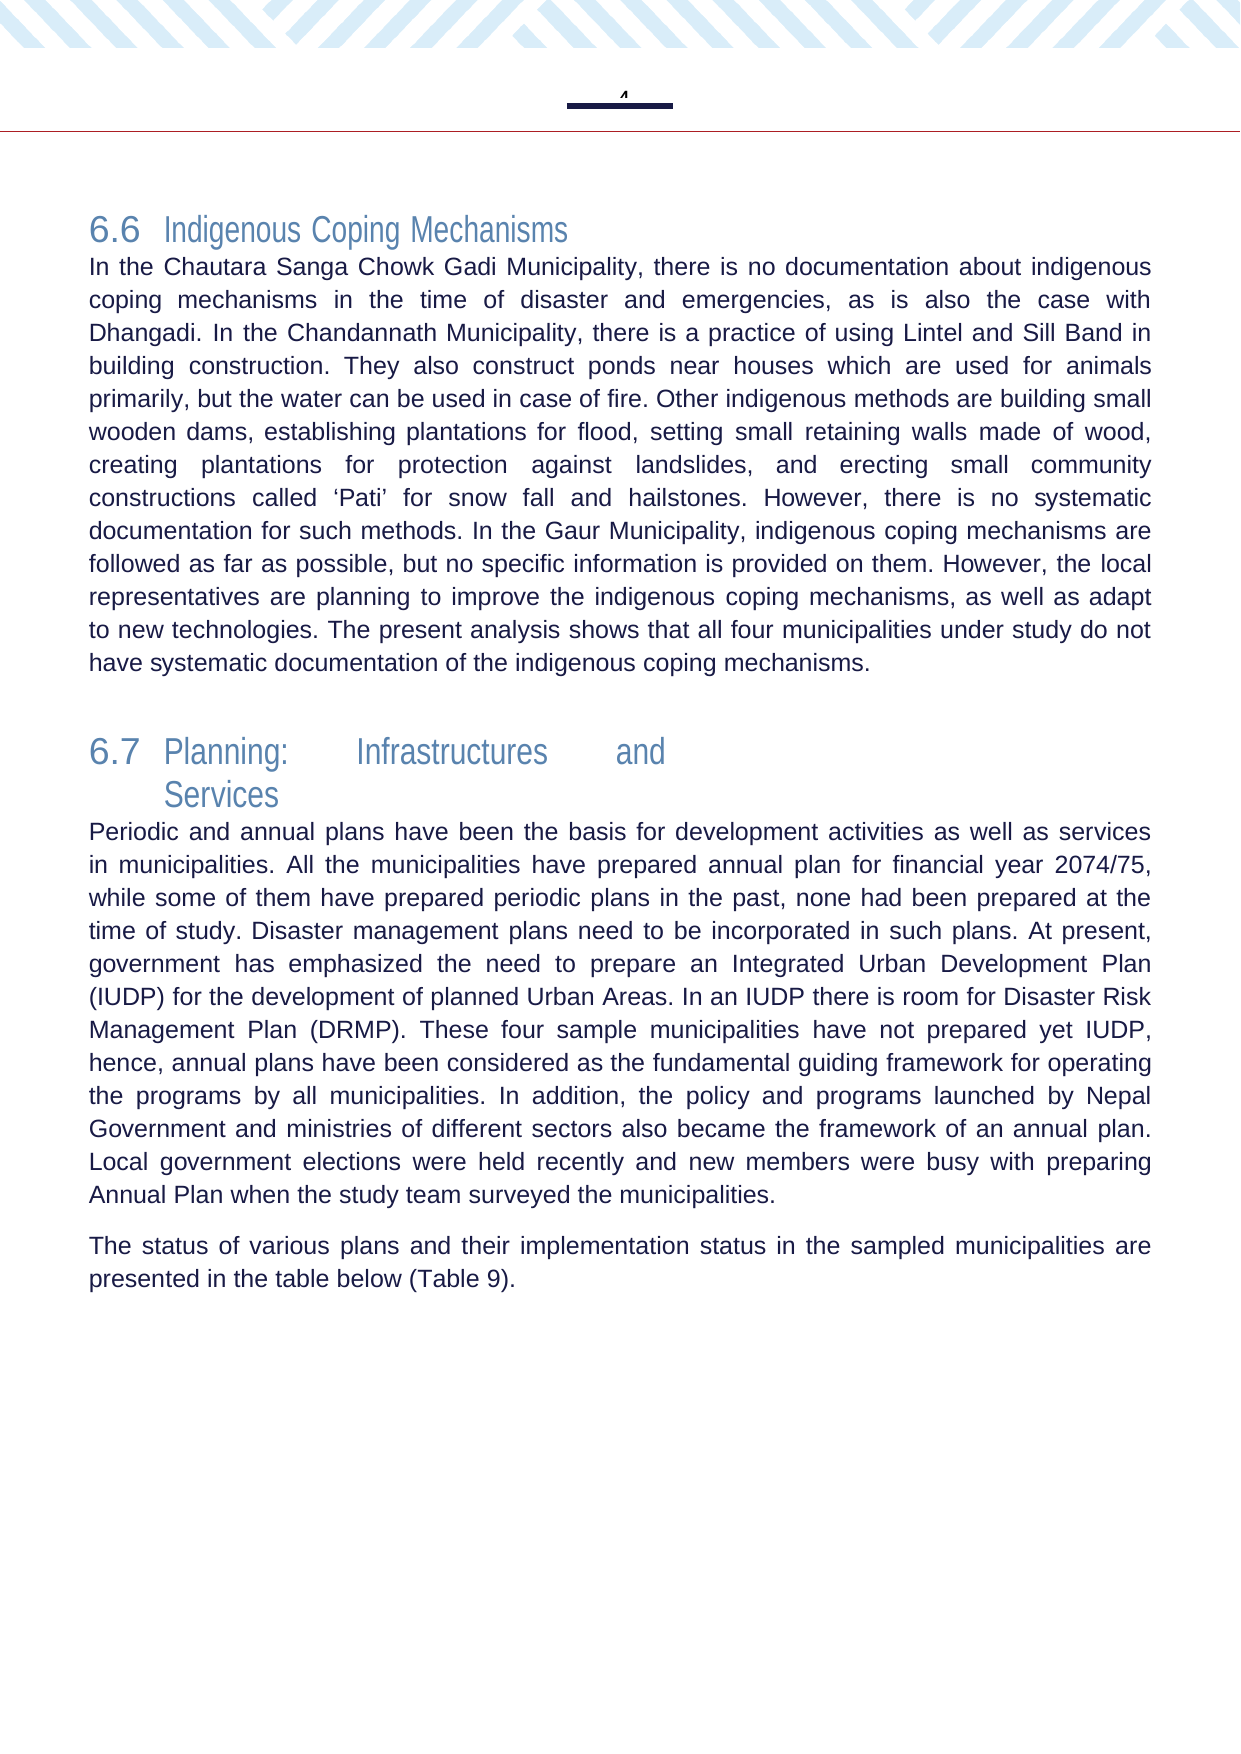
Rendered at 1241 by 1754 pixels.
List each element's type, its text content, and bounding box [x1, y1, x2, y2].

text The status of various plans and their implementation status in the sampled municipalities are presented in the table below (Table 9). [88, 1231, 1152, 1293]
picture [0, 0, 1241, 48]
text In the Chautara Sanga Chowk Gadi Municipality, there is no documentation about indigenous coping mechanisms in the time of disaster and emergencies, as is also the case with Dhangadi. In the Chandannath Municipality, there is a practice of using Lintel and Sill Band in building construction. They also construct ponds near houses which are used for animals primarily, but the water can be used in case of fire. Other indigenous methods are building small wooden dams, establishing plantations for flood, setting small retaining walls made of wood, creating plantations for protection against landslides, and erecting small community constructions called ‘Pati’ for snow fall and hailstones. However, there is no systematic documentation for such methods. In the Gaur Municipality, indigenous coping mechanisms are followed as far as possible, but no specific information is provided on them. However, the local representatives are planning to improve the indigenous coping mechanisms, as well as adapt to new technologies. The present analysis shows that all four municipalities under study do not have systematic documentation of the indigenous coping mechanisms. [88, 252, 1152, 677]
subtitle Indigenous Coping Mechanisms [88, 207, 571, 250]
subtitle Planning: Infrastructures and Services [88, 729, 666, 815]
text Periodic and annual plans have been the basis for development activities as well as services in municipalities. All the municipalities have prepared annual plan for financial year 2074/75, while some of them have prepared periodic plans in the past, none had been prepared at the time of study. Disaster management plans need to be incorporated in such plans. At present, government has emphasized the need to prepare an Integrated Urban Development Plan (IUDP) for the development of planned Urban Areas. In an IUDP there is room for Disaster Risk Management Plan (DRMP). These four sample municipalities have not prepared yet IUDP, hence, annual plans have been considered as the fundamental guiding framework for operating the programs by all municipalities. In addition, the policy and programs launched by Nepal Government and ministries of different sectors also became the framework of an annual plan. Local government elections were held recently and new members were busy with preparing Annual Plan when the study team surveyed the municipalities. [88, 817, 1152, 1209]
